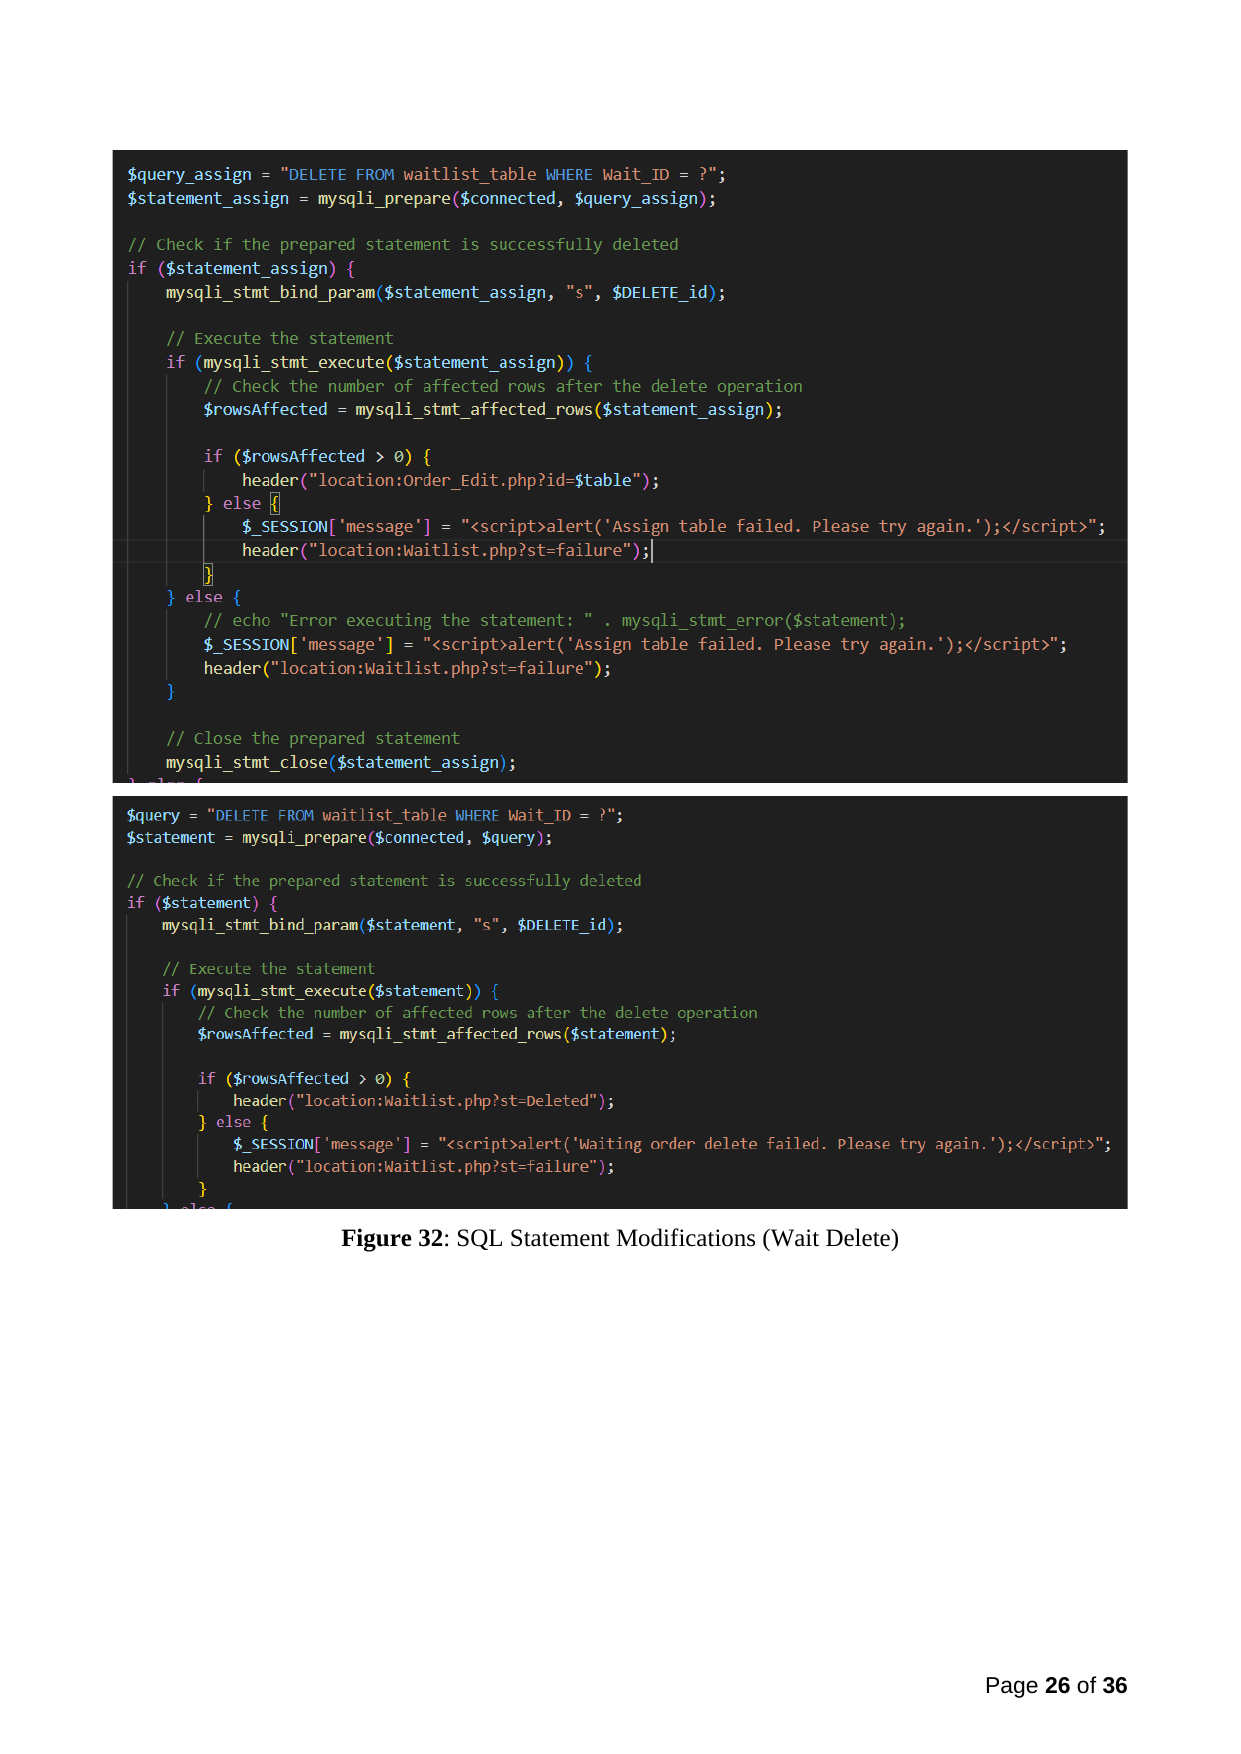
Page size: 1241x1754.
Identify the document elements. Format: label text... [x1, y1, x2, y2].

text Figure 33: SQL Statement Modifications (Wait Delete) [112, 1223, 1128, 1252]
picture [112, 150, 1128, 783]
picture [112, 796, 1128, 1209]
